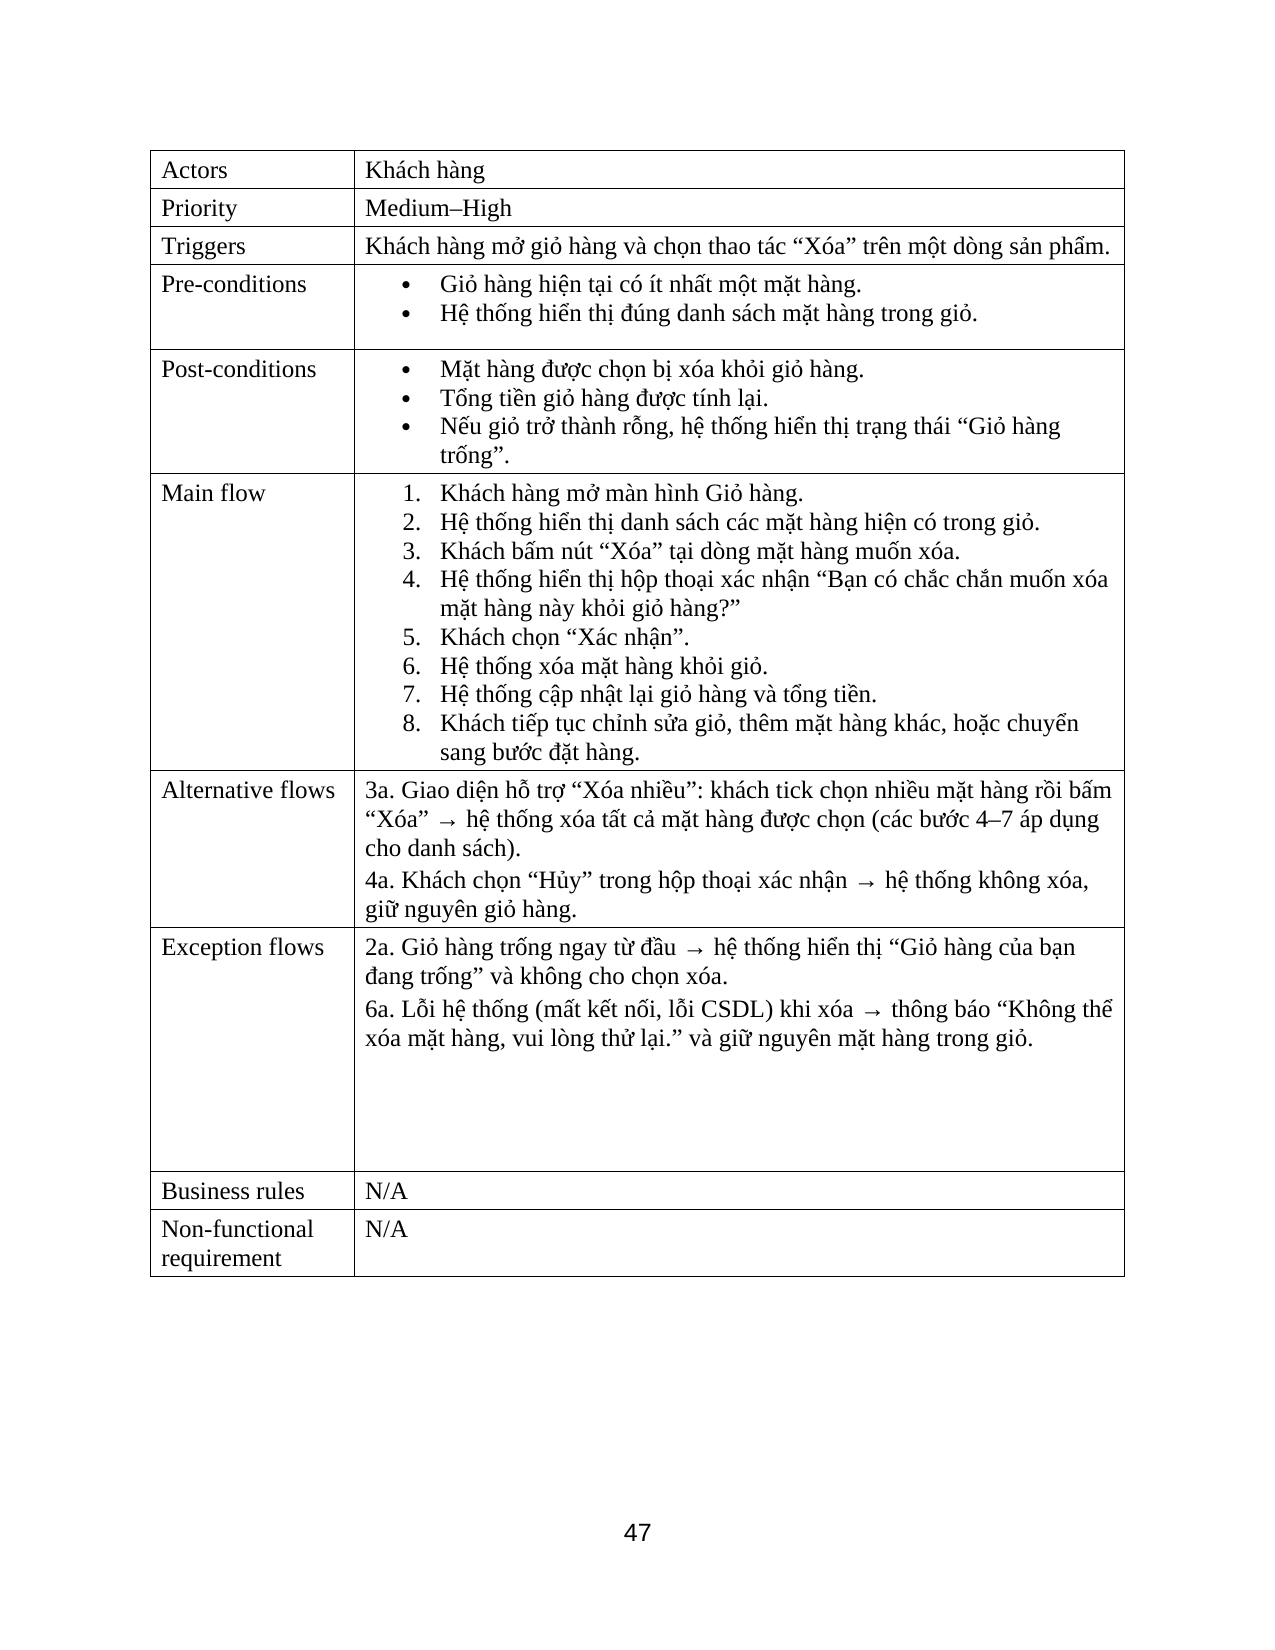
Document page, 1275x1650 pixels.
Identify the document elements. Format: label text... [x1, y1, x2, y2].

table_cell Khách hàng mở giỏ hàng và chọn thao tác “Xóa” trên một dòng sản phẩm. [355, 227, 1124, 264]
table_cell Priority [151, 189, 354, 226]
table_cell Main flow [151, 474, 354, 770]
table_cell Giỏ hàng hiện tại có ít nhất một mặt hàng. Hệ thống hiển thị đúng danh sách mặt hàng trong giỏ. [355, 265, 1124, 349]
table_cell Non-functional requirement [151, 1210, 354, 1276]
table_cell Khách hàng mở màn hình Giỏ hàng. Hệ thống hiển thị danh sách các mặt hàng hiện có trong giỏ. Khách bấm nút “Xóa” tại dòng mặt hàng muốn xóa. Hệ thống hiển thị hộp thoại xác nhận “Bạn có chắc chắn muốn xóa mặt hàng này khỏi giỏ hàng?” Khách chọn “Xác nhận”. Hệ thống xóa mặt hàng khỏi giỏ. Hệ thống cập nhật lại giỏ hàng và tổng tiền. Khách tiếp tục chỉnh sửa giỏ, thêm mặt hàng khác, hoặc chuyển sang bước đặt hàng. [355, 474, 1124, 770]
table_cell Business rules [151, 1172, 354, 1209]
table_cell 3a. Giao diện hỗ trợ “Xóa nhiều”: khách tick chọn nhiều mặt hàng rồi bấm “Xóa” → hệ thống xóa tất cả mặt hàng được chọn (các bước 4–7 áp dụng cho danh sách). 4a. Khách chọn “Hủy” trong hộp thoại xác nhận → hệ thống không xóa, giữ nguyên giỏ hàng. [355, 771, 1124, 927]
table_cell Exception flows [151, 928, 354, 1171]
table_cell N/A [355, 1172, 1124, 1209]
table_cell Post-conditions [151, 350, 354, 473]
table_cell Alternative flows [151, 771, 354, 927]
table_cell N/A [355, 1210, 1124, 1276]
table_cell 2a. Giỏ hàng trống ngay từ đầu → hệ thống hiển thị “Giỏ hàng của bạn đang trống” và không cho chọn xóa. 6a. Lỗi hệ thống (mất kết nối, lỗi CSDL) khi xóa → thông báo “Không thể xóa mặt hàng, vui lòng thử lại.” và giữ nguyên mặt hàng trong giỏ. [355, 928, 1124, 1171]
table_cell Mặt hàng được chọn bị xóa khỏi giỏ hàng. Tổng tiền giỏ hàng được tính lại. Nếu giỏ trở thành rỗng, hệ thống hiển thị trạng thái “Giỏ hàng trống”. [355, 350, 1124, 473]
table_cell Medium–High [355, 189, 1124, 226]
table_cell Khách hàng [355, 151, 1124, 188]
table_cell Triggers [151, 227, 354, 264]
table_cell Pre-conditions [151, 265, 354, 349]
table_cell Actors [151, 151, 354, 188]
